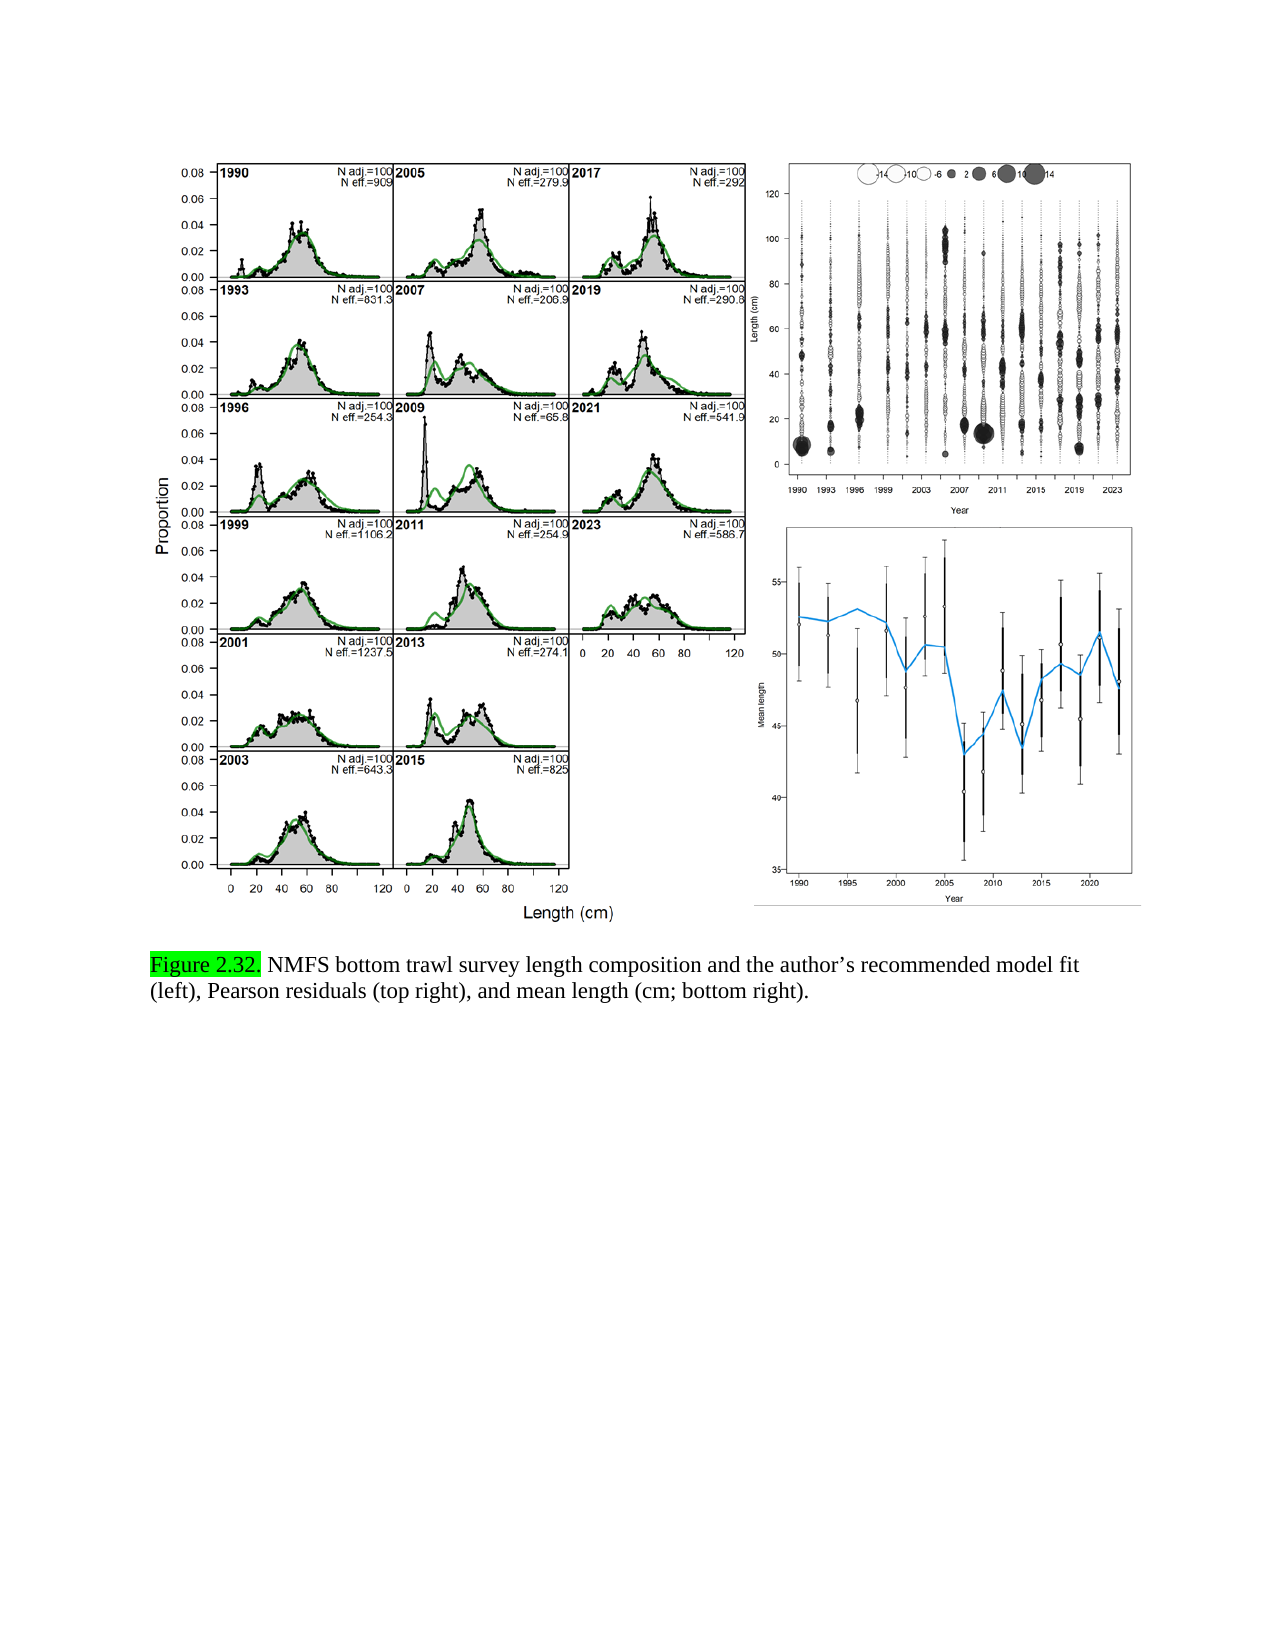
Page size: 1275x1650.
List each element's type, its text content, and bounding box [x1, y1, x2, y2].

picture [150, 150, 1142, 935]
subtitle Figure 2.32. NMFS bottom trawl survey length composition and the author’s recommended model fit (left), Pearson residuals (top right), and mean length (cm; bottom right). [150, 951, 1125, 1004]
